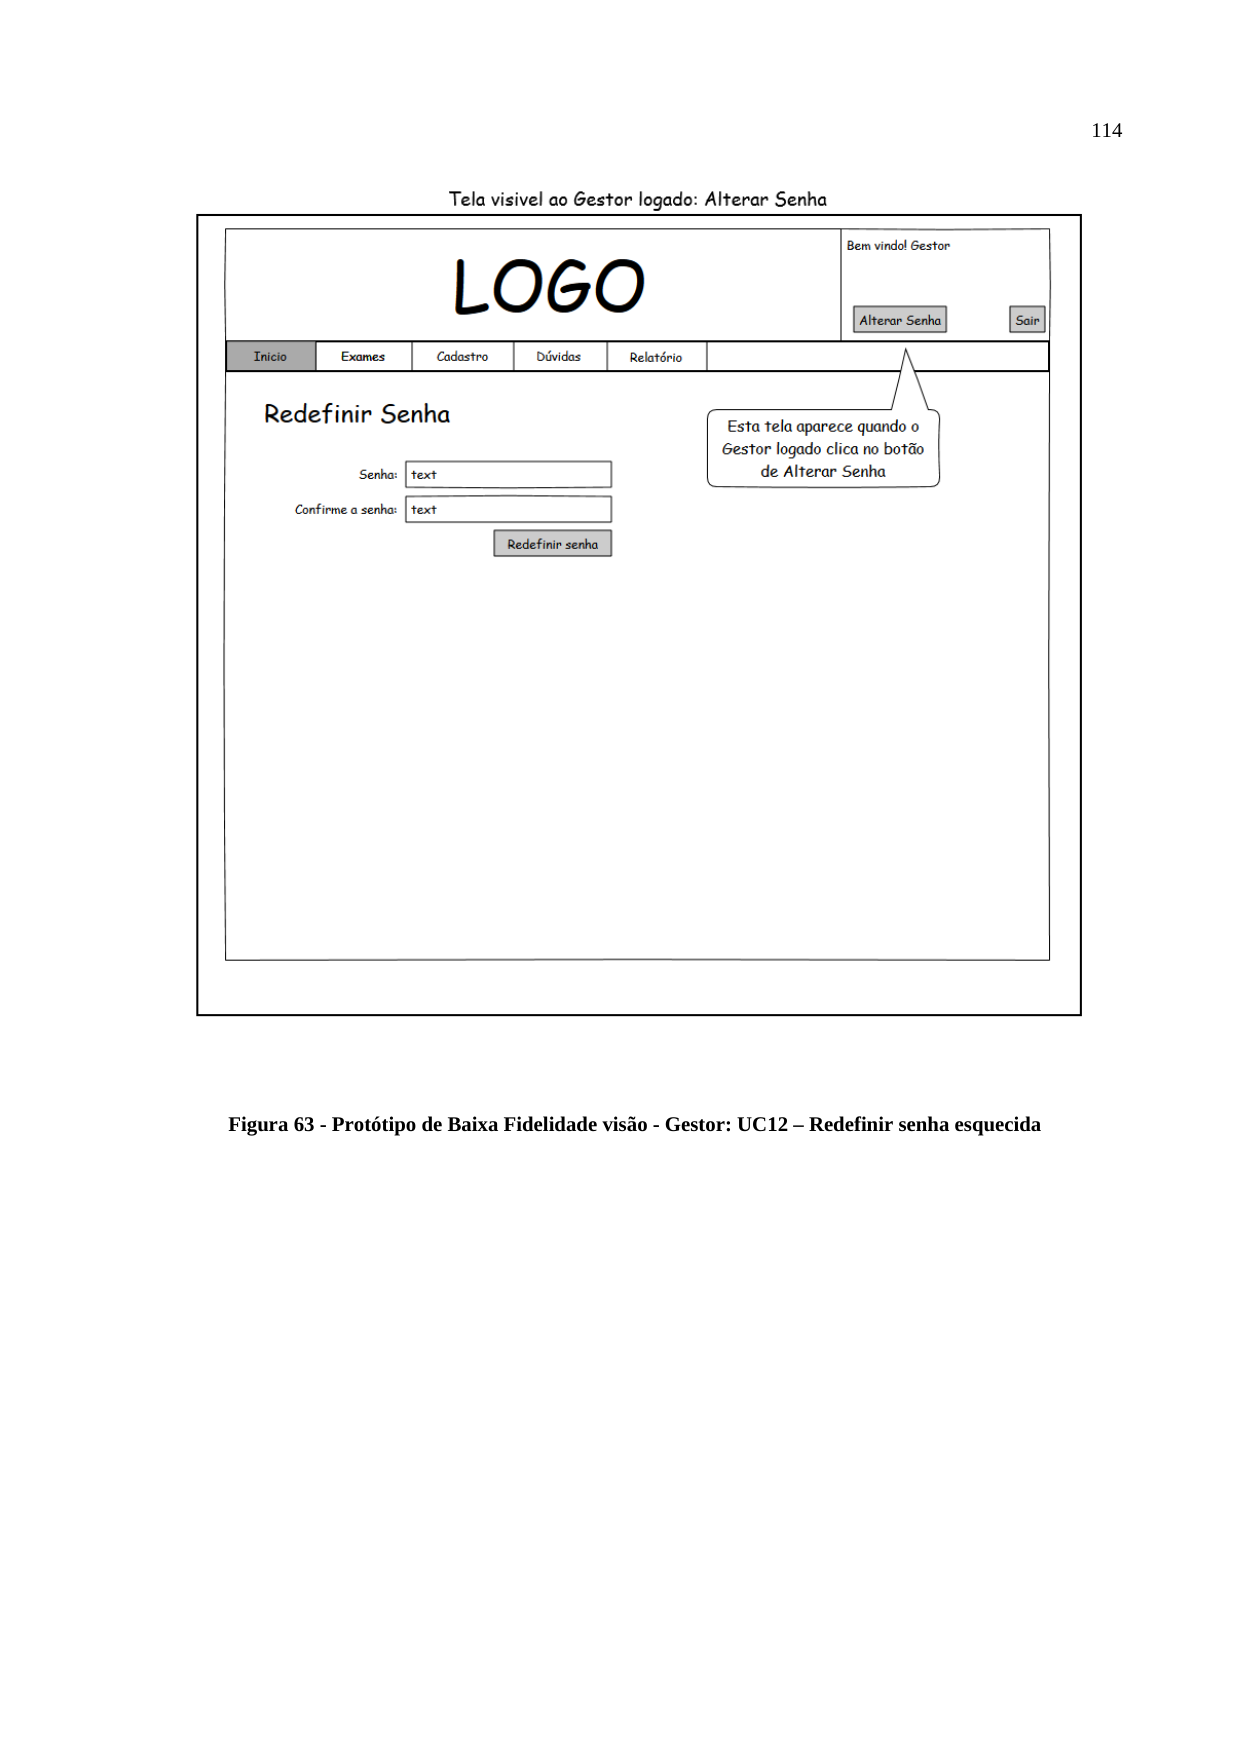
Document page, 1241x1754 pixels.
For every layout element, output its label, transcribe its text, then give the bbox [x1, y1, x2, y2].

picture [147, 177, 1122, 1085]
